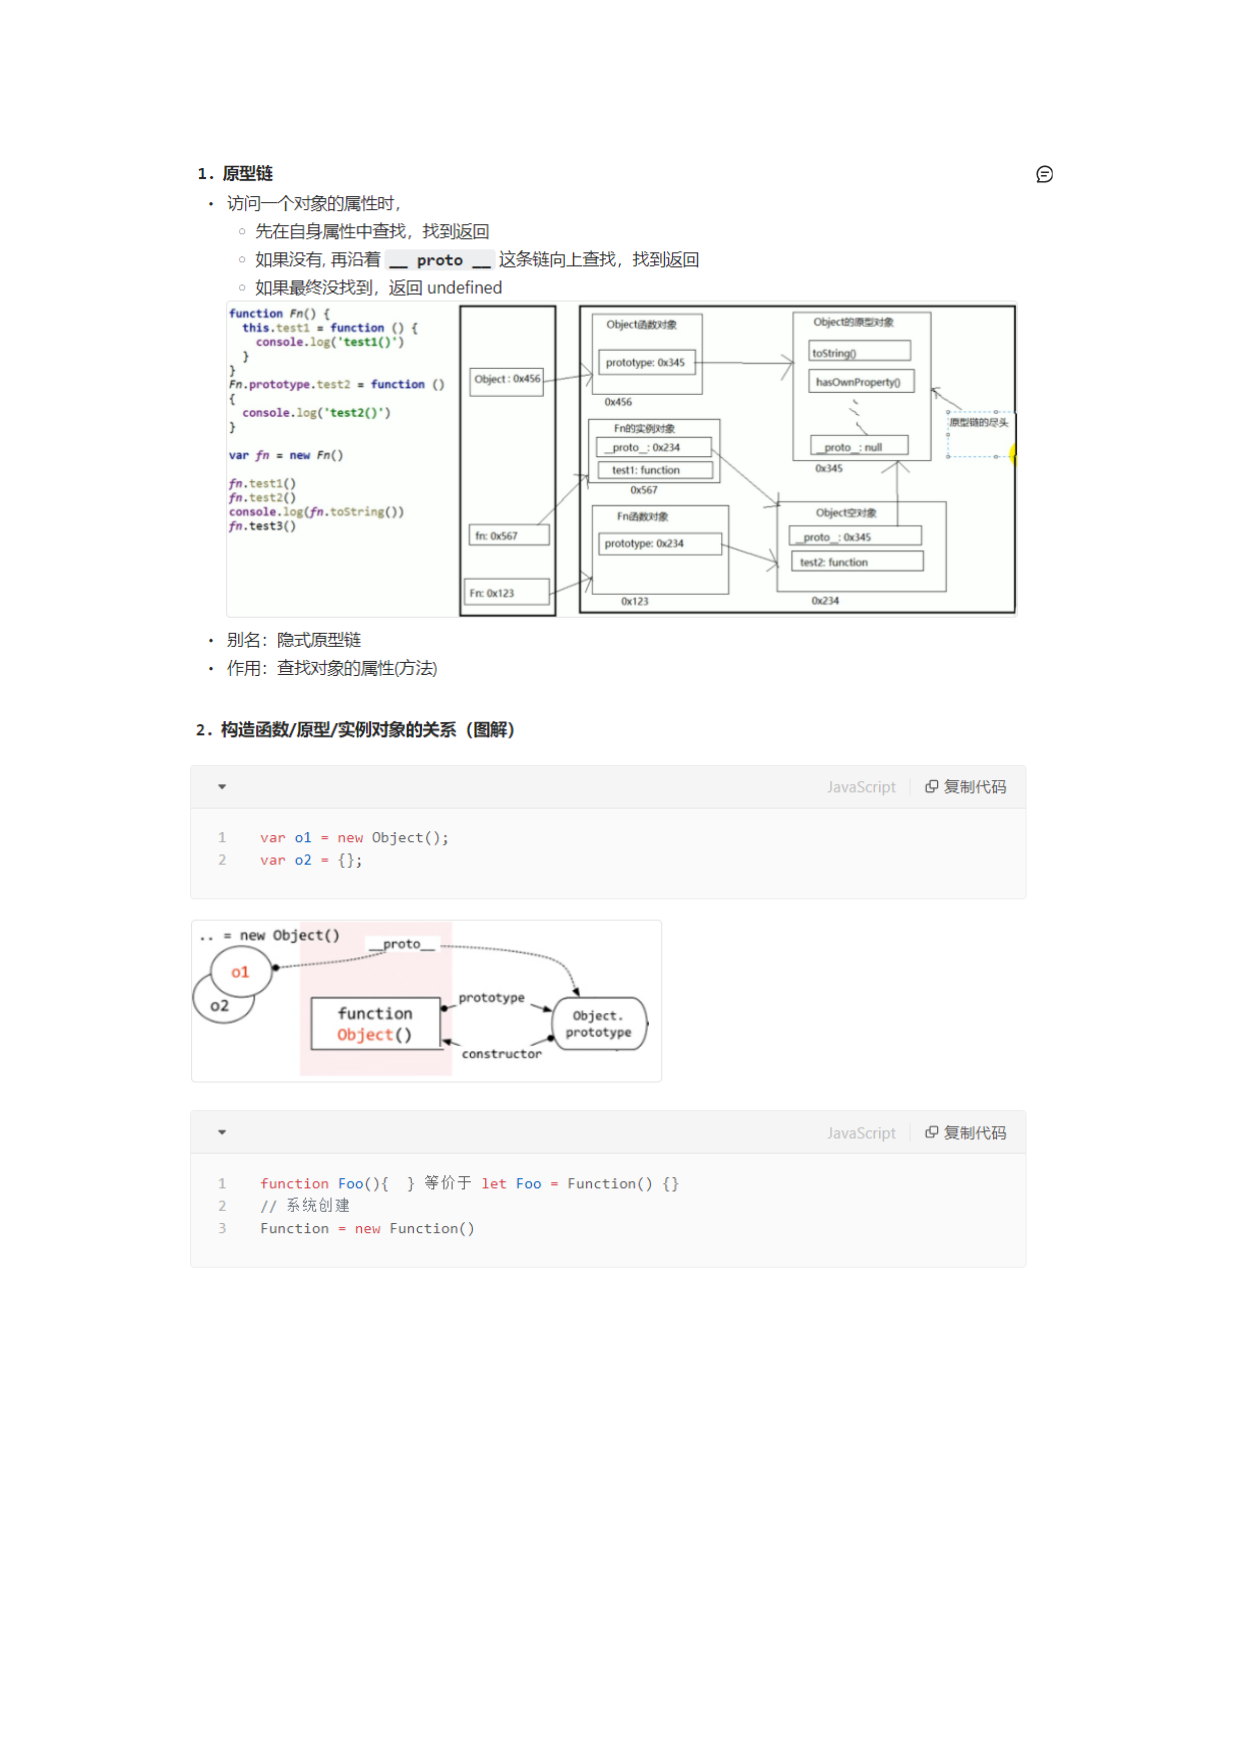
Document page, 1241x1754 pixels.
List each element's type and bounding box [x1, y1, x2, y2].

picture [187, 714, 1053, 1278]
picture [187, 162, 1053, 682]
